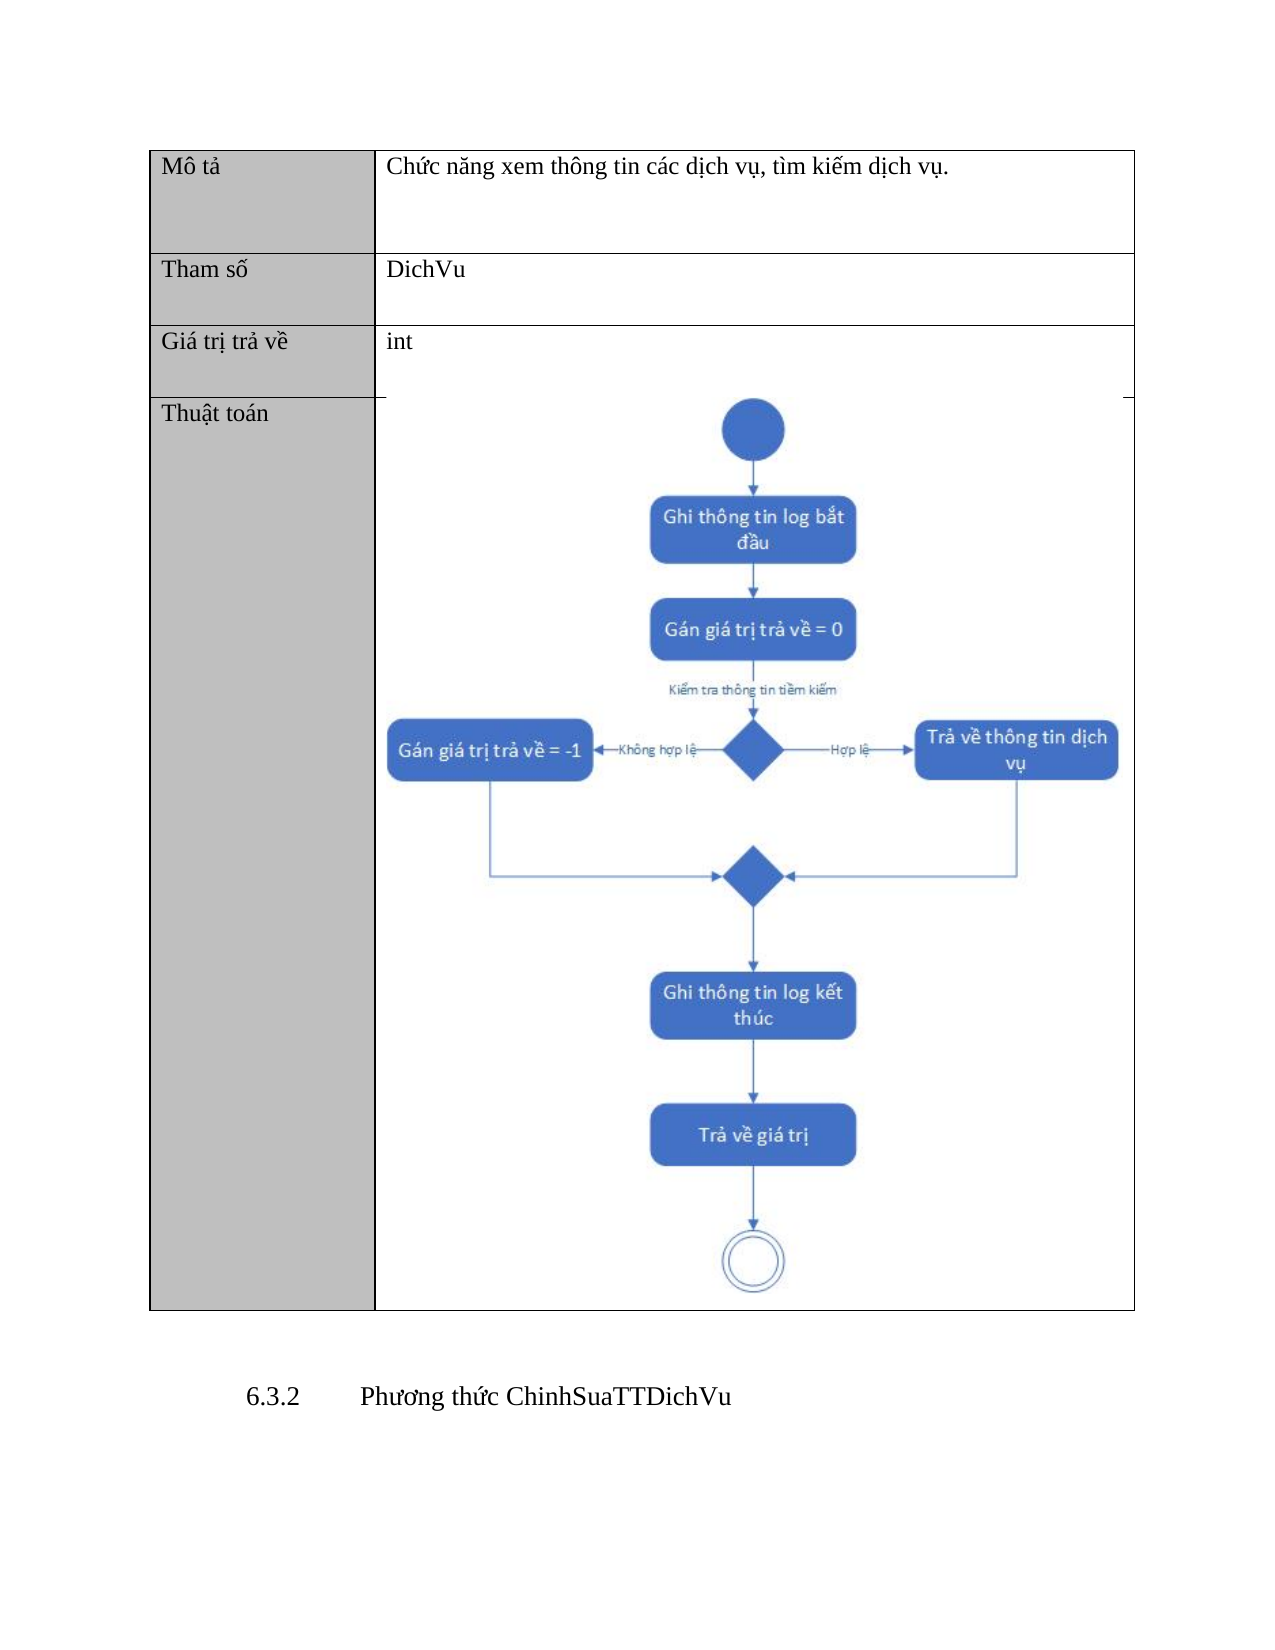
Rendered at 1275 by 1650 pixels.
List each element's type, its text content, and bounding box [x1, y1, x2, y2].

table_cell [376, 398, 1134, 1310]
table_cell Giá trị trả về [151, 326, 374, 397]
table_cell Thuật toán [151, 398, 374, 1310]
table_cell int [376, 326, 1134, 397]
table_cell Tham số [151, 254, 374, 325]
list Phương thức ChinhSuaTTDichVu [300, 1380, 1125, 1411]
table_cell DichVu [376, 254, 1134, 325]
table_cell Mô tả [151, 151, 374, 253]
picture [386, 397, 1124, 1294]
table_cell Chức năng xem thông tin các dịch vụ, tìm kiếm dịch vụ. [376, 151, 1134, 253]
